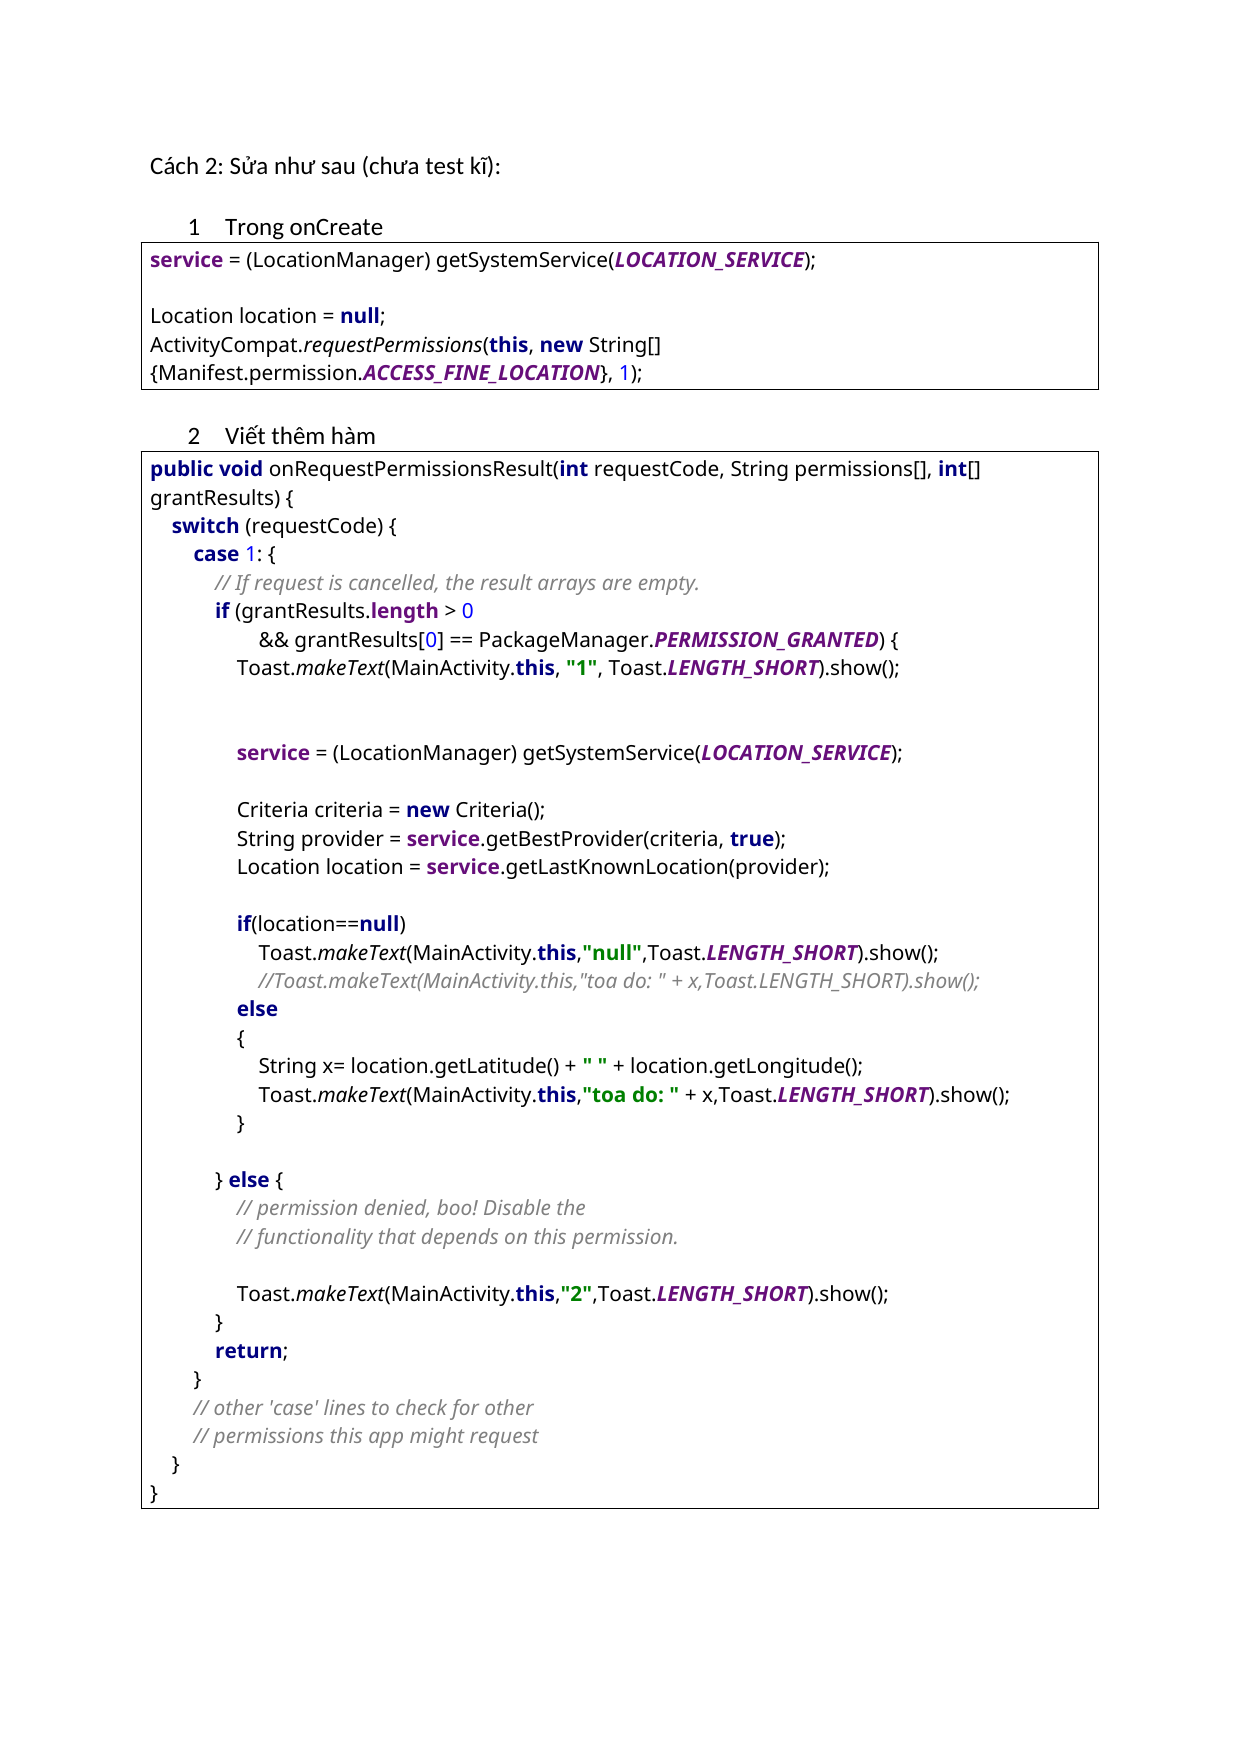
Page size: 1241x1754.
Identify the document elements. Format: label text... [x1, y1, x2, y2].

text service = (LocationManager) getSystemService(LOCATION_SERVICE); [150, 738, 1090, 767]
text Criteria criteria = new Criteria(); [150, 795, 1090, 824]
text } [150, 1449, 1090, 1475]
text // If request is cancelled, the result arrays are empty. [150, 568, 1090, 596]
text // other 'case' lines to check for other [150, 1393, 1090, 1421]
text Cách 2: Sửa như sau (chưa test kĩ): [150, 150, 1090, 181]
text //Toast.makeText(MainActivity.this,"toa do: " + x,Toast.LENGTH_SHORT).show(); [150, 966, 1090, 994]
text Toast.makeText(MainActivity.this,"2",Toast.LENGTH_SHORT).show(); [150, 1279, 1090, 1307]
text } [142, 1475, 1098, 1508]
text case 1: { [150, 539, 1090, 568]
text } [150, 1364, 1090, 1393]
text if(location==null) [150, 909, 1090, 938]
text Toast.makeText(MainActivity.this, "1", Toast.LENGTH_SHORT).show(); [150, 653, 1090, 682]
text Location location = null; [150, 302, 1090, 327]
text Toast.makeText(MainActivity.this,"toa do: " + x,Toast.LENGTH_SHORT).show(); [150, 1080, 1090, 1108]
text } [150, 1307, 1090, 1336]
text } else { [150, 1165, 1090, 1193]
text Toast.makeText(MainActivity.this,"null",Toast.LENGTH_SHORT).show(); [150, 938, 1090, 966]
text if (grantResults.length > 0 [150, 596, 1090, 625]
text return; [150, 1336, 1090, 1364]
text Location location = service.getLastKnownLocation(provider); [150, 852, 1090, 881]
text ActivityCompat.requestPermissions(this, new String[]{Manifest.permission.ACCESS_FINE_LOCATION}, 1); [142, 327, 1098, 389]
text public void onRequestPermissionsResult(int requestCode, String permissions[], int[] grantResults) { [142, 452, 1098, 511]
text // permission denied, boo! Disable the [150, 1193, 1090, 1222]
text } [150, 1108, 1090, 1137]
text // functionality that depends on this permission. [150, 1222, 1090, 1250]
list Viết thêm hàm [187, 421, 1090, 451]
text service = (LocationManager) getSystemService(LOCATION_SERVICE); [142, 243, 1098, 273]
text else [150, 994, 1090, 1023]
text { [150, 1023, 1090, 1051]
text // permissions this app might request [150, 1421, 1090, 1449]
text switch (requestCode) { [150, 511, 1090, 539]
text String provider = service.getBestProvider(criteria, true); [150, 824, 1090, 852]
text && grantResults[0] == PackageManager.PERMISSION_GRANTED) { [150, 625, 1090, 653]
list Trong onCreate [187, 211, 1090, 242]
text String x= location.getLatitude() + " " + location.getLongitude(); [150, 1051, 1090, 1080]
